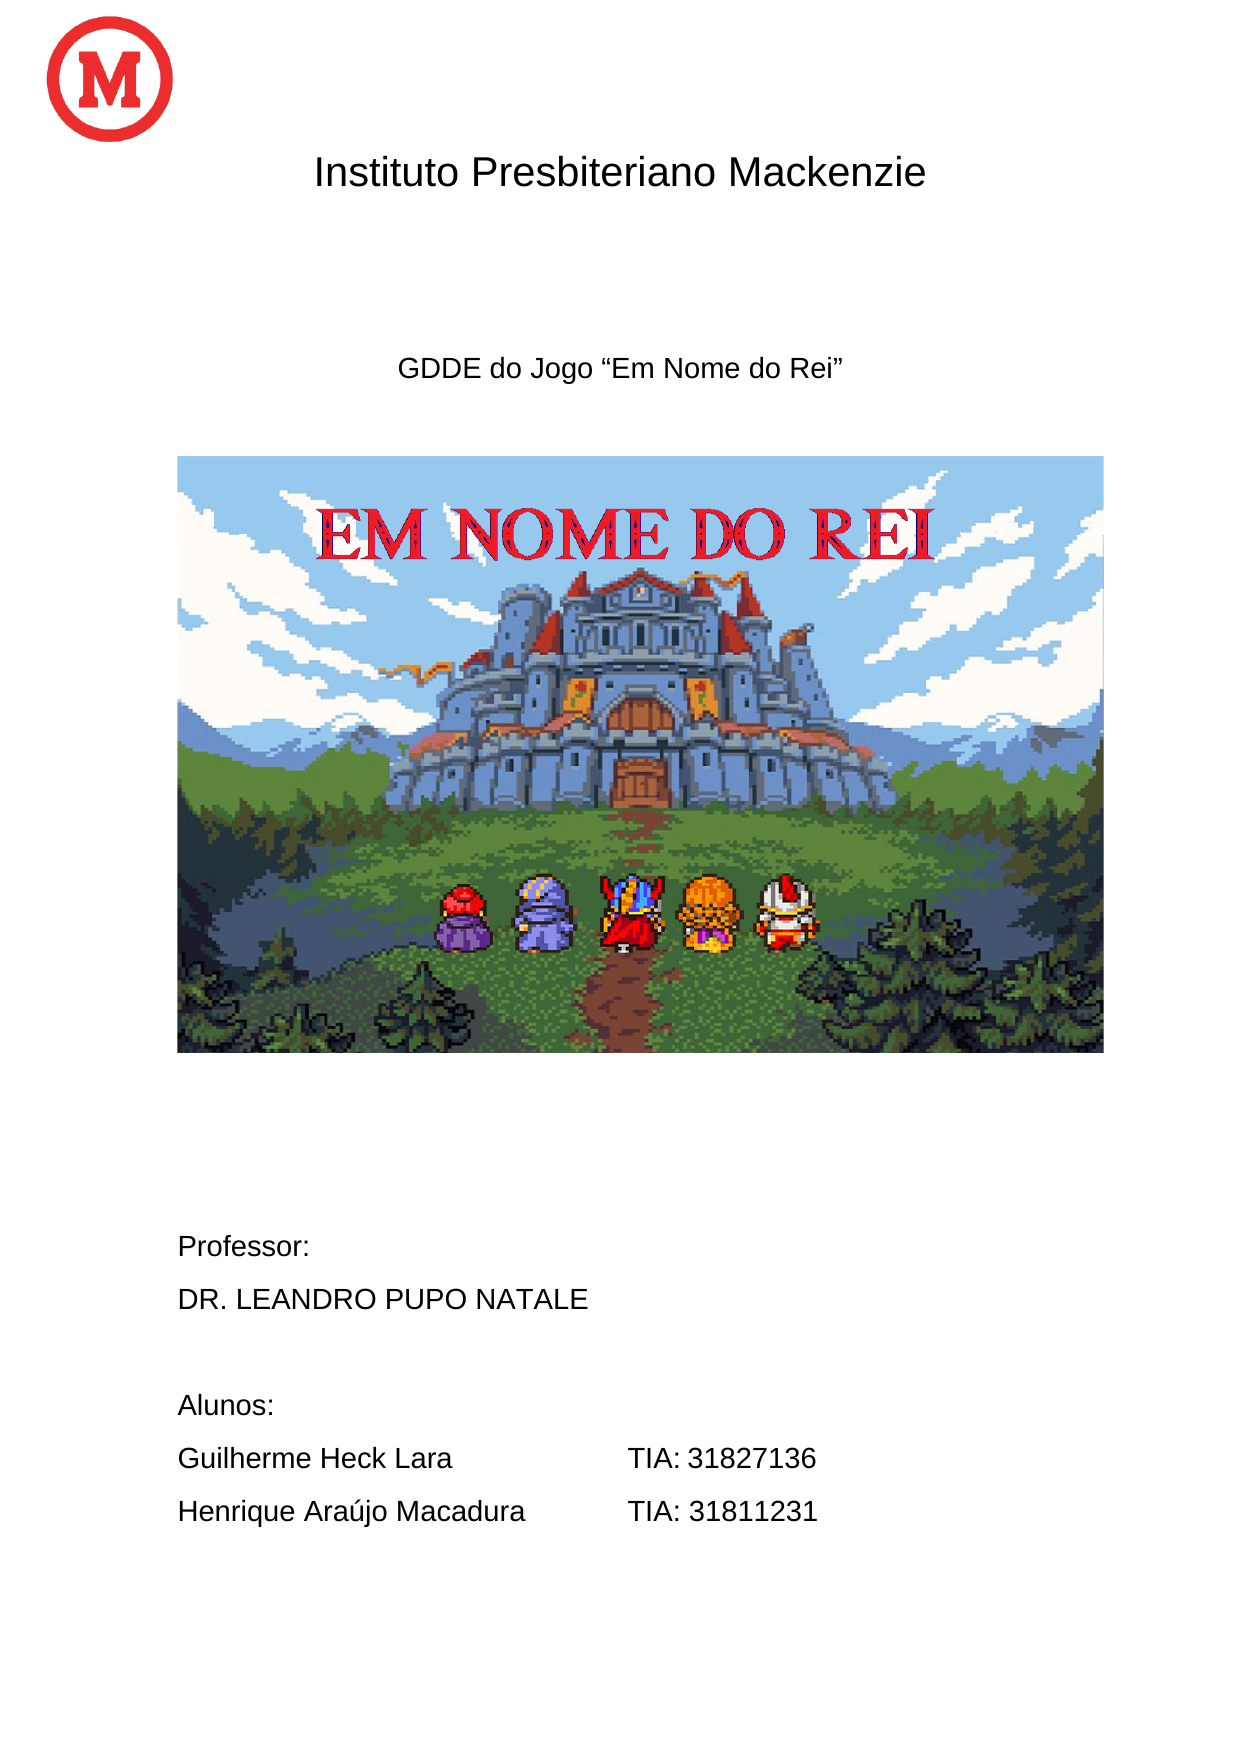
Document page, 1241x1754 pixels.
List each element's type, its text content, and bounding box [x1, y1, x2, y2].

text Henrique Araújo Macadura TIA: 31811231 [177, 1493, 1063, 1527]
picture [177, 456, 1104, 1053]
picture [41, 12, 178, 147]
text Professor: [177, 1229, 1063, 1263]
text Instituto Presbiteriano Mackenzie [177, 148, 1063, 196]
text DR. LEANDRO PUPO NATALE [177, 1282, 1063, 1316]
text Alunos: [177, 1388, 1063, 1421]
text GDDE do Jogo “Em Nome do Rei” [177, 351, 1063, 385]
text Guilherme Heck Lara TIA: 31827136 [177, 1441, 1063, 1474]
